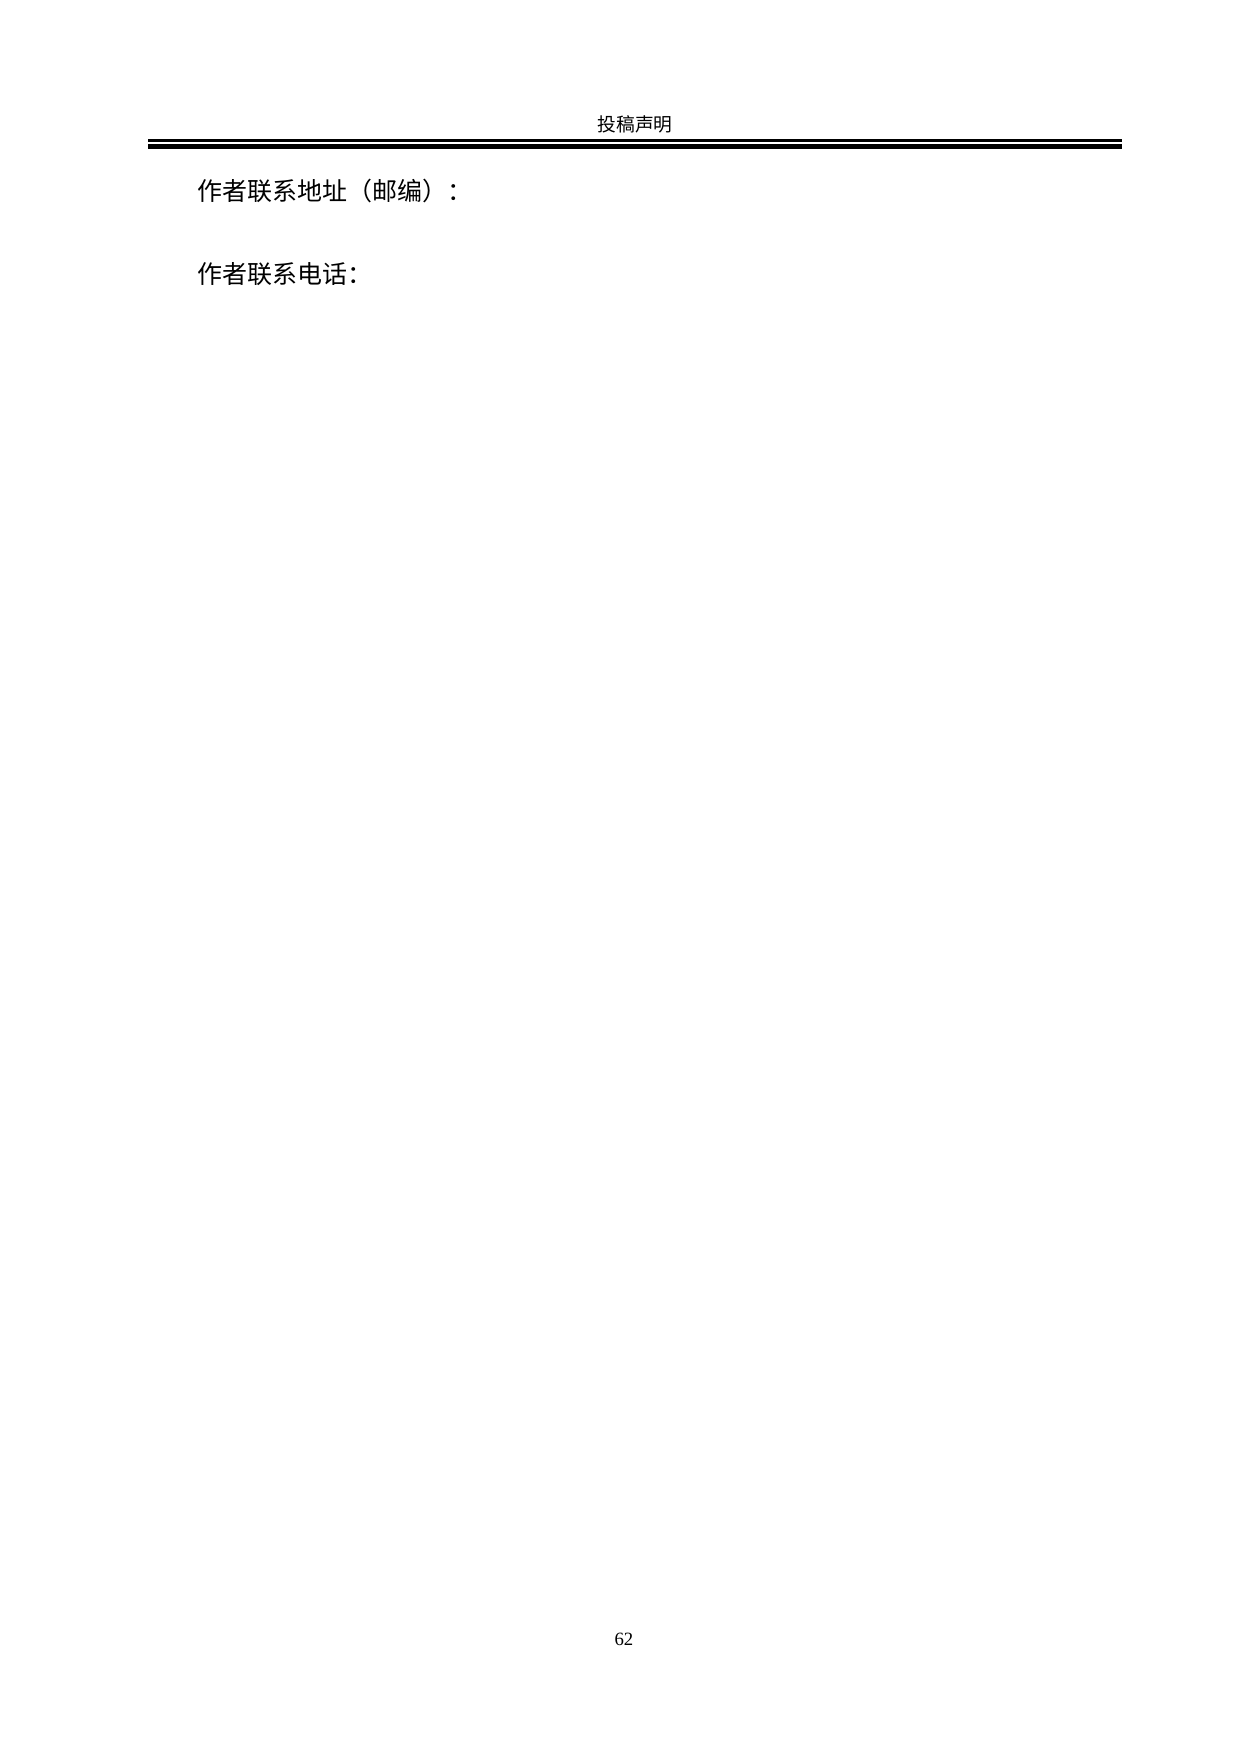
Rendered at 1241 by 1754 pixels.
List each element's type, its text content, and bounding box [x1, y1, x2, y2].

text 作者联系地址（邮编）： [148, 157, 1122, 222]
text 作者联系电话： [148, 240, 1122, 305]
